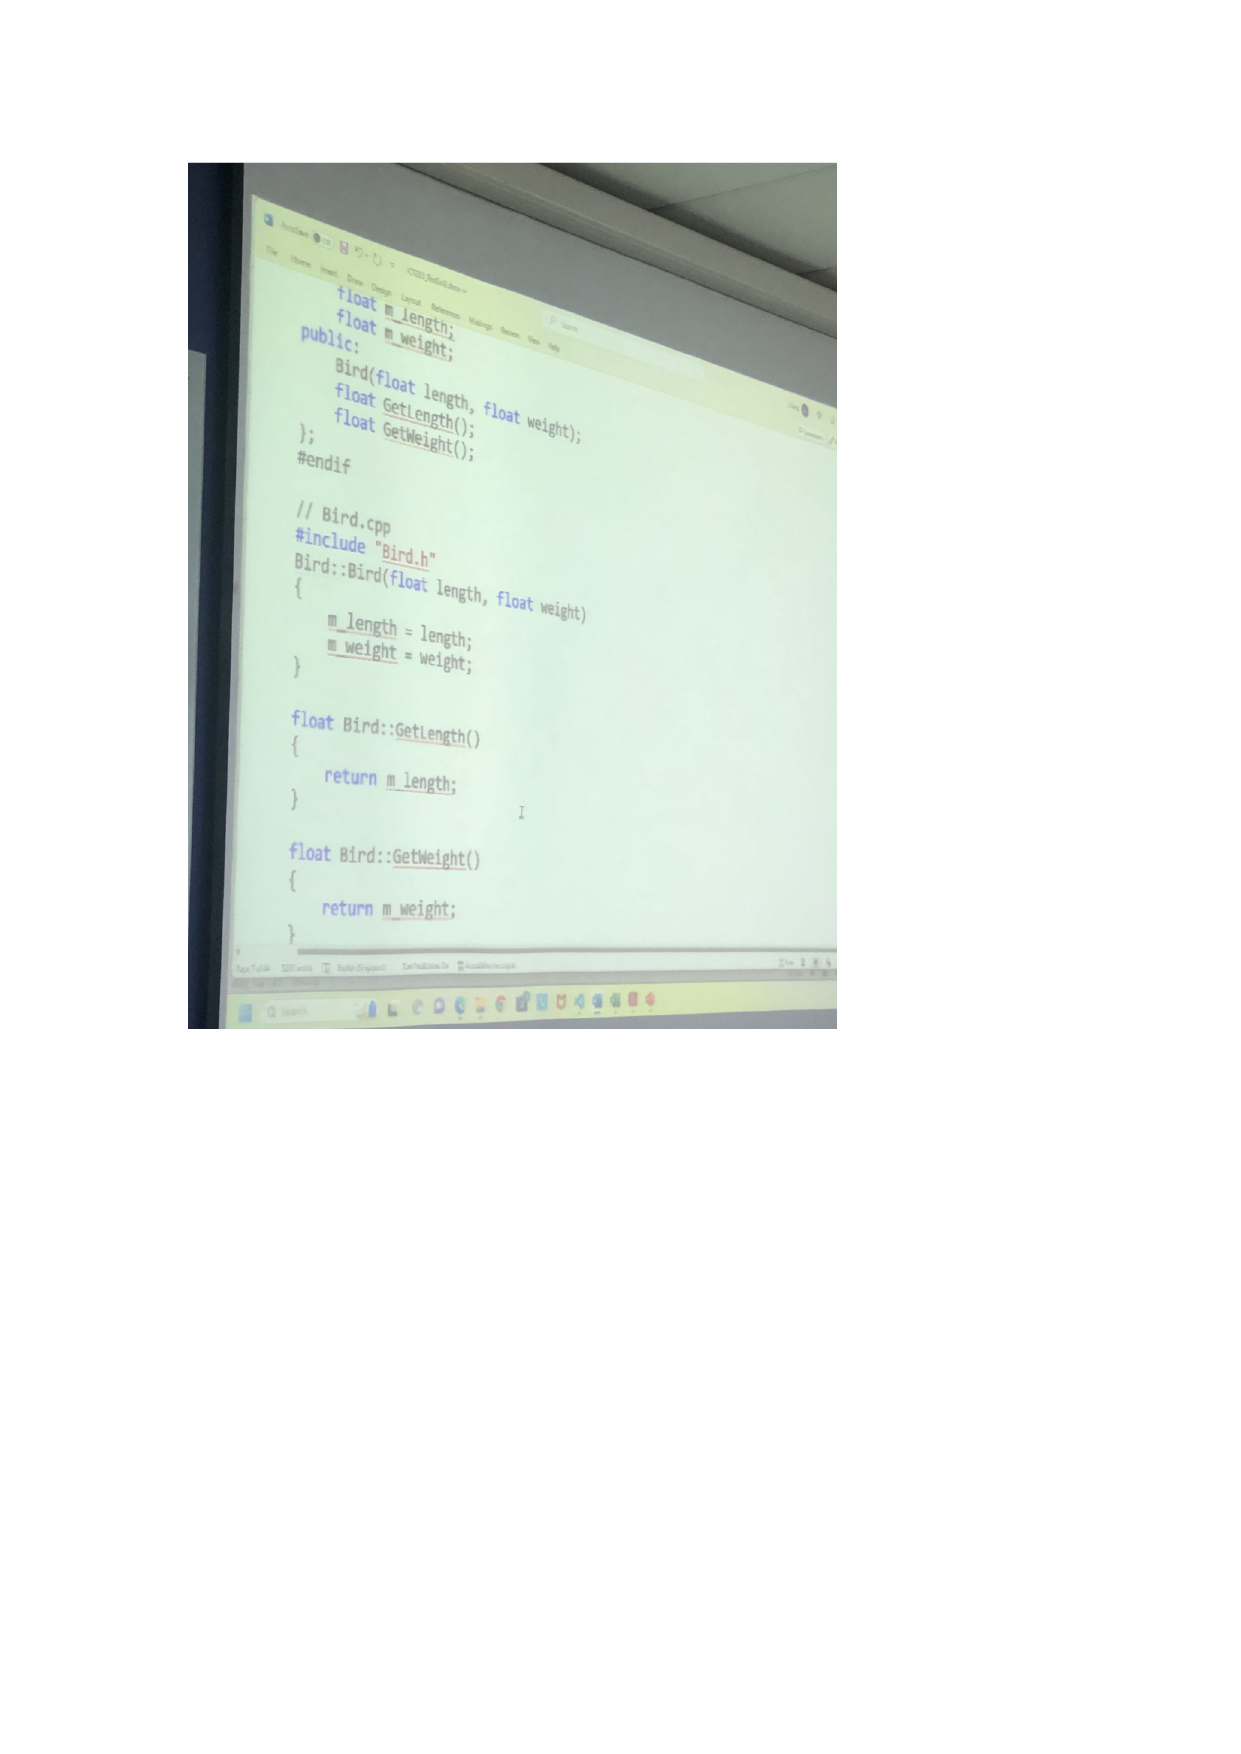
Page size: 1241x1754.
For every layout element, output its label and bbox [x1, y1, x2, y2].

picture [188, 164, 837, 1028]
